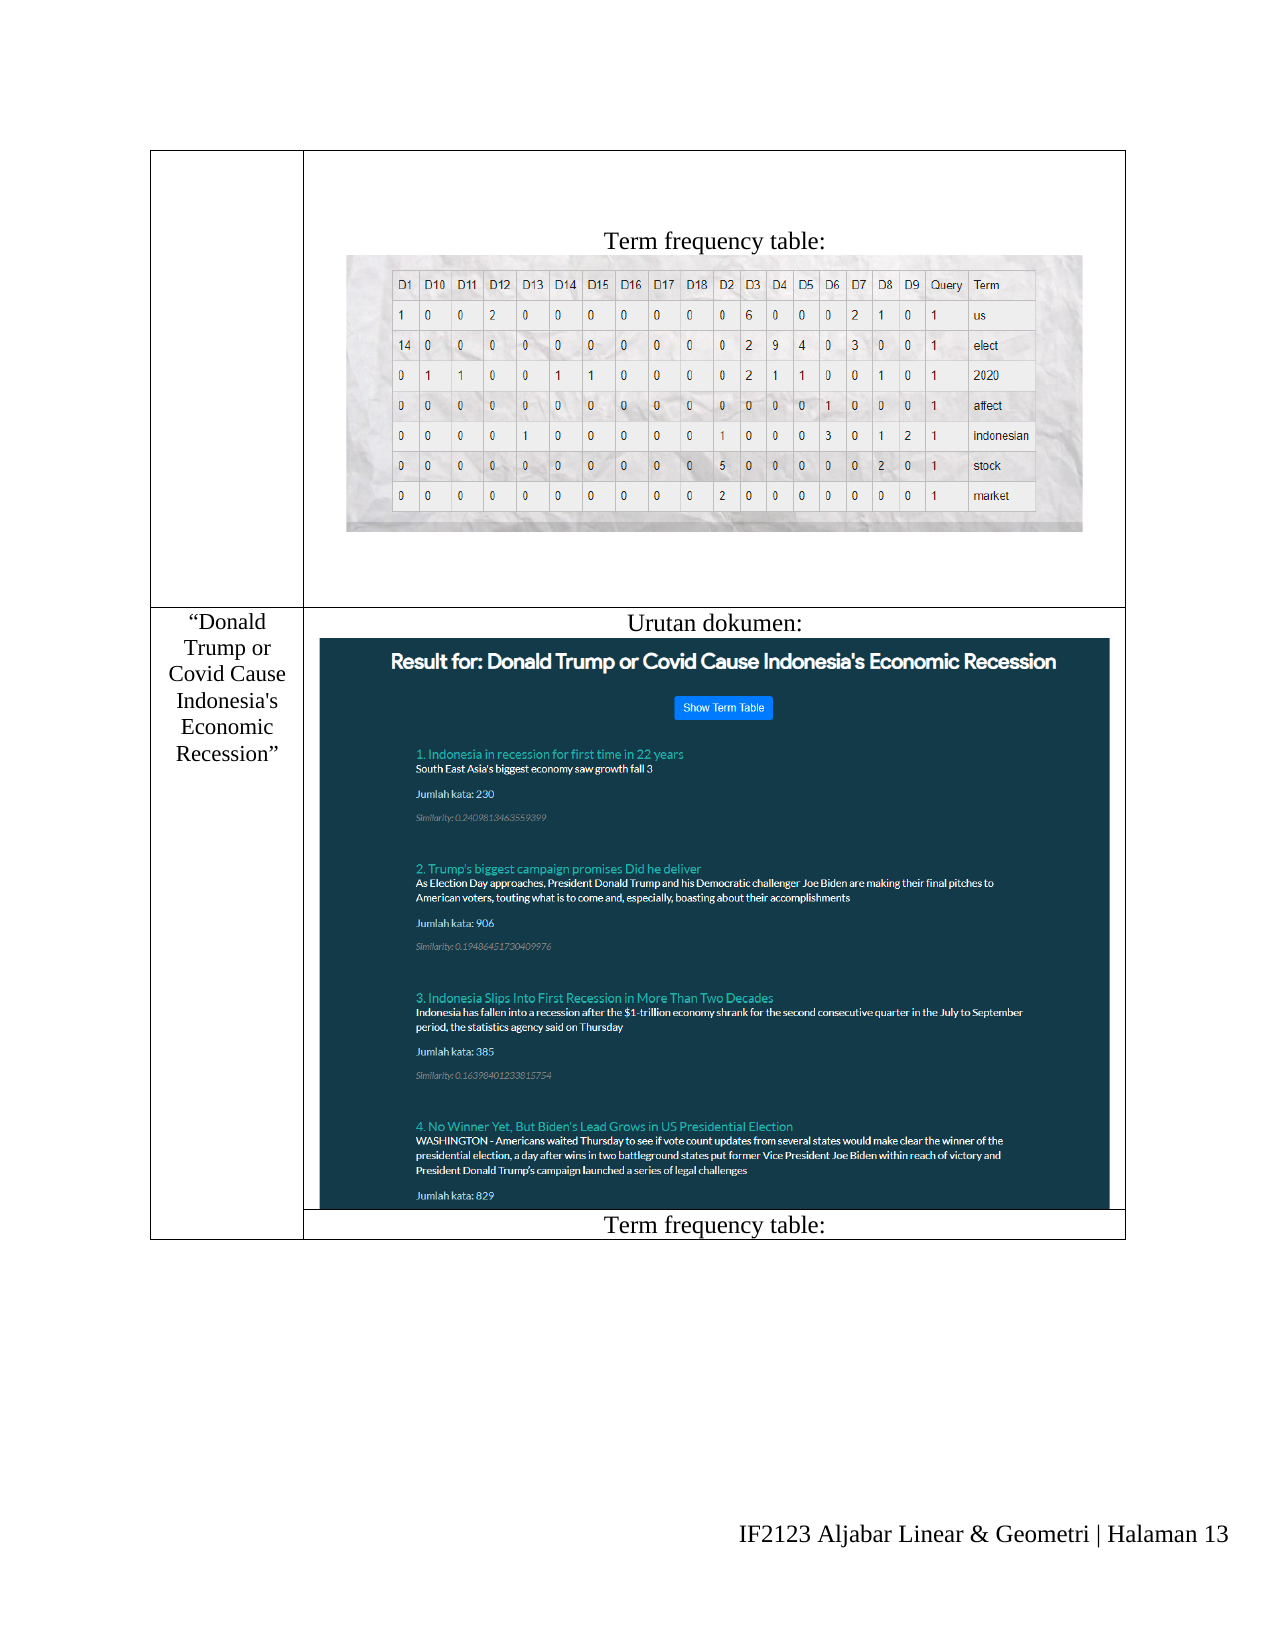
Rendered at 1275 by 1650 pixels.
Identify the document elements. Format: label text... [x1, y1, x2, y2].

picture [319, 638, 1110, 1209]
table_cell Term frequency table: [304, 1210, 1125, 1239]
table_cell “Donald Trump or Covid Cause Indonesia's Economic Recession” [151, 608, 303, 1239]
table_cell Term frequency table: [304, 151, 1125, 607]
picture [346, 255, 1083, 532]
table_cell Urutan dokumen: [304, 608, 1125, 1209]
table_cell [151, 151, 303, 607]
